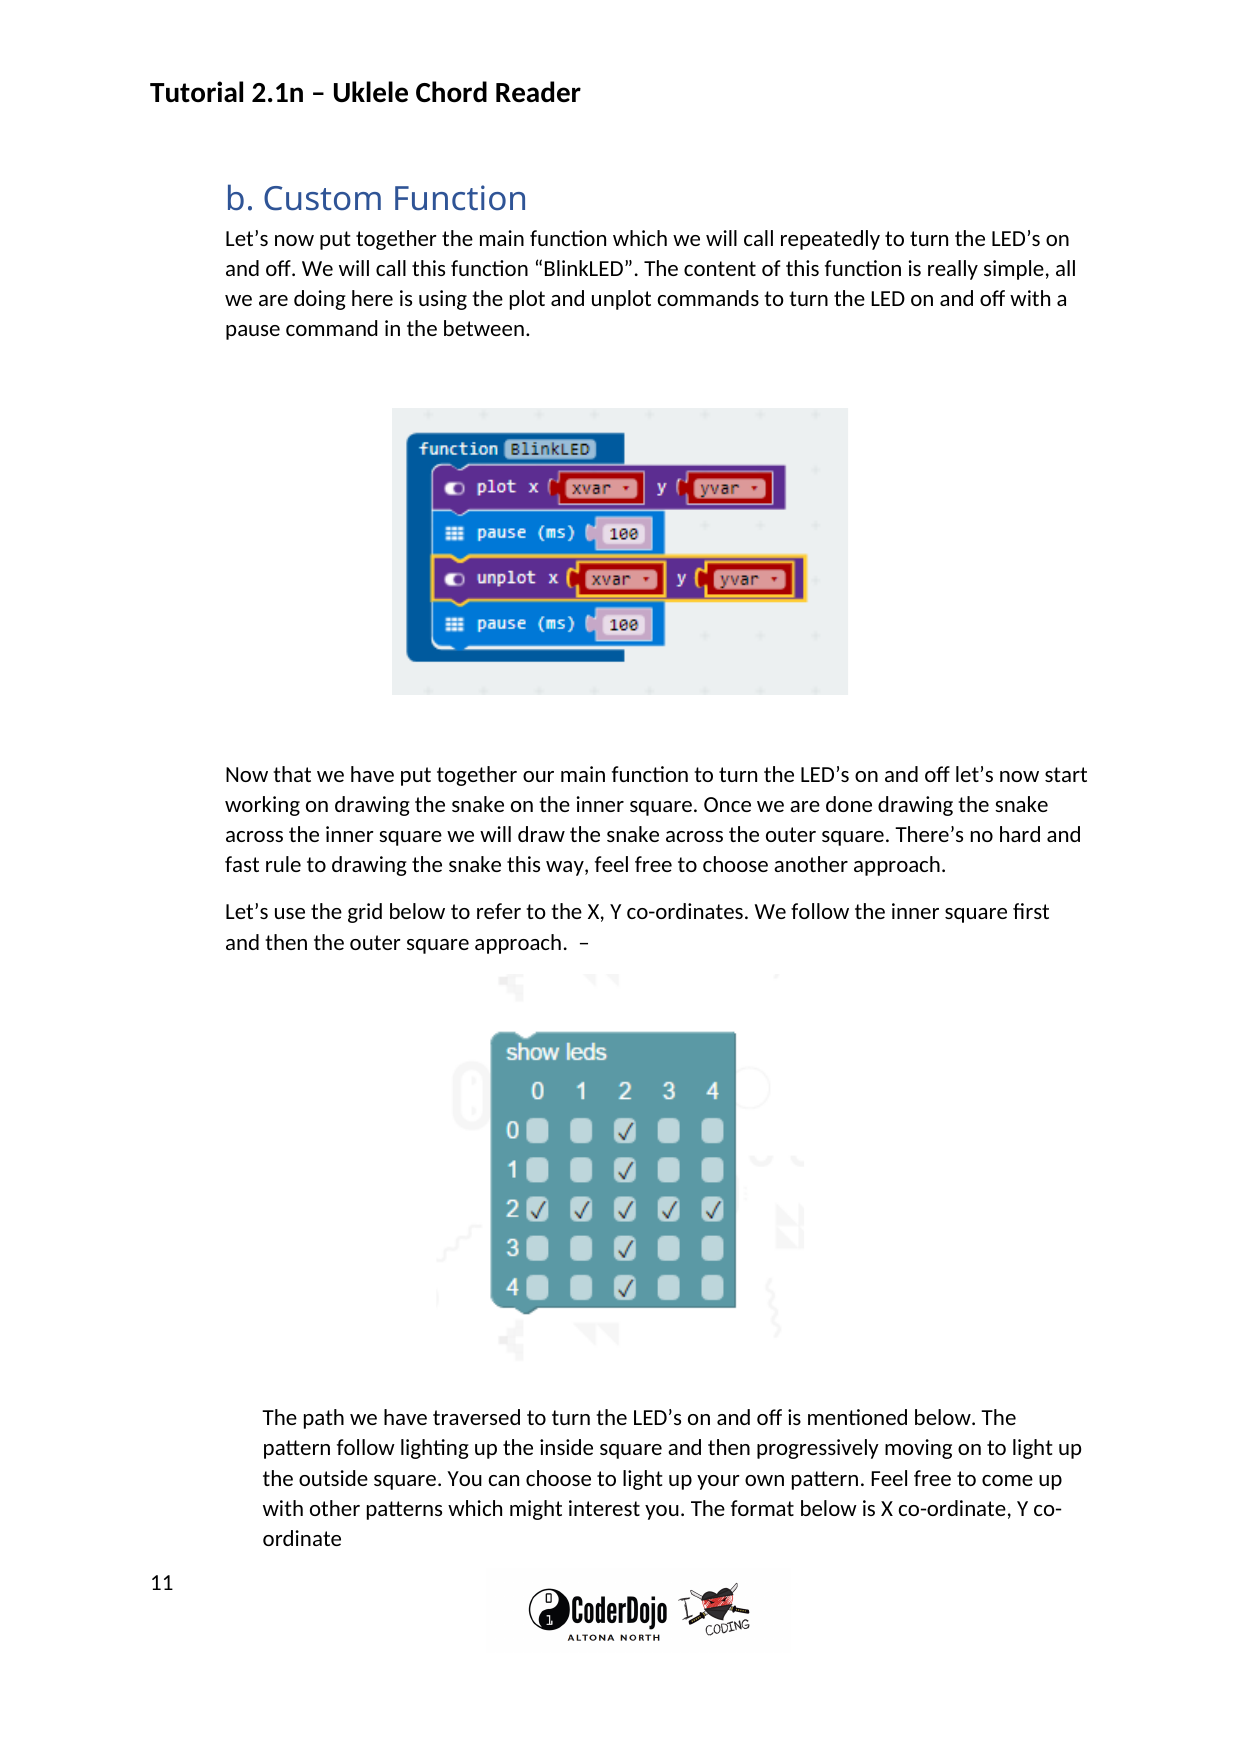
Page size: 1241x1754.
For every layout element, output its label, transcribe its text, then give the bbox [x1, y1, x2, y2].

picture [436, 974, 805, 1385]
picture [486, 1568, 792, 1653]
text Now that we have put together our main function to turn the LED’s on and off let’s now start working on drawing the snake on the inner square. Once we are done drawing the snake across the inner square we will draw the snake across the outer square. There’s no hard and fast rule to drawing the snake this way, feel free to choose another approach. [225, 760, 1090, 879]
text The path we have traversed to turn the LED’s on and off is mentioned below. The pattern follow lighting up the inside square and then progressively moving on to light up the outside square. You can choose to light up your own pattern. Feel free to come up with other patterns which might interest you. The format below is X co-ordinate, Y co-ordinate [262, 1403, 1090, 1552]
subtitle Custom Function [225, 175, 1090, 220]
text Let’s now put together the main function which we will call repeatedly to turn the LED’s on and off. We will call this function “BlinkLED”. The content of this function is really simple, all we are doing here is using the plot and unplot commands to turn the LED on and off with a pause command in the between. [225, 224, 1090, 343]
text Let’s use the grid below to refer to the X, Y co-ordinates. We follow the inner square first and then the outer square approach. – [225, 897, 1090, 956]
picture [392, 408, 849, 695]
